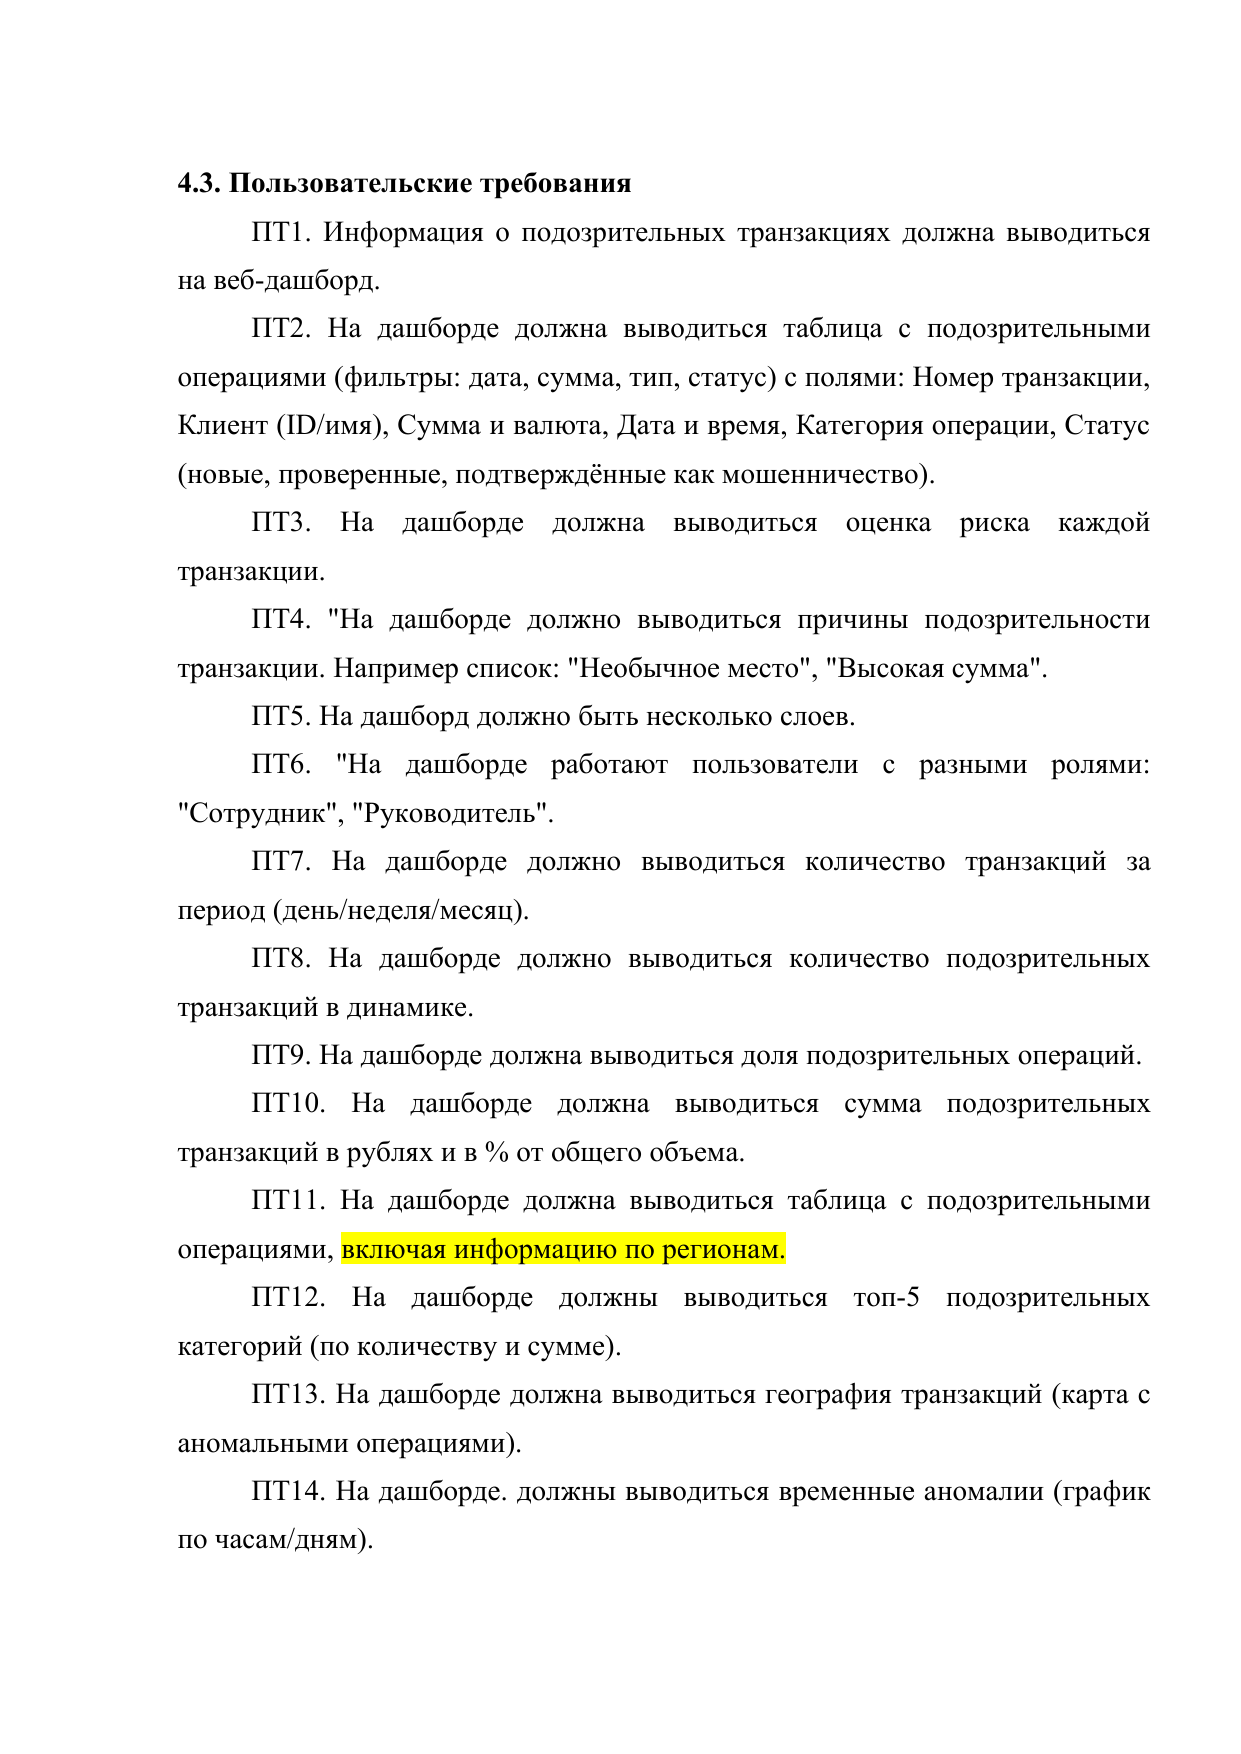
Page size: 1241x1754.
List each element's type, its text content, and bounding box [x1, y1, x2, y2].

text ПТ3. На дашборде должна выводиться оценка риска каждой транзакции. [177, 506, 1152, 586]
text ПТ9. На дашборде должна выводиться доля подозрительных операций. [177, 1038, 1152, 1071]
text ПТ1. Информация о подозрительных транзакциях должна выводиться на веб-дашборд. [177, 215, 1152, 296]
text ПТ5. На дашборд должно быть несколько слоев. [177, 699, 1152, 732]
text ПТ13. На дашборде должна выводиться география транзакций (карта с аномальными операциями). [177, 1377, 1152, 1458]
text ПТ11. На дашборде должна выводиться таблица с подозрительными операциями, включая информацию по регионам. [177, 1184, 1152, 1264]
text ПТ10. На дашборде должна выводиться сумма подозрительных транзакций в рублях и в % от общего объема. [177, 1087, 1152, 1168]
text ПТ7. На дашборде должно выводиться количество транзакций за период (день/неделя/месяц). [177, 845, 1152, 925]
text ПТ6. "На дашборде работают пользователи с разными ролями: "Сотрудник", "Руководитель". [177, 748, 1152, 828]
text ПТ4. "На дашборде должно выводиться причины подозрительности транзакции. Например список: "Необычное место", "Высокая сумма". [177, 602, 1152, 683]
text ПТ12. На дашборде должны выводиться топ-5 подозрительных категорий (по количеству и сумме). [177, 1281, 1152, 1361]
text ПТ2. На дашборде должна выводиться таблица с подозрительными операциями (фильтры: дата, сумма, тип, статус) с полями: Номер транзакции, Клиент (ID/имя), Сумма и валюта, Дата и время, Категория операции, Статус (новые, проверенные, подтверждённые как мошенничество). [177, 312, 1152, 489]
text ПТ8. На дашборде должно выводиться количество подозрительных транзакций в динамике. [177, 942, 1152, 1022]
subtitle 4.3. Пользовательские требования [177, 167, 1152, 199]
text ПТ14. На дашборде. должны выводиться временные аномалии (график по часам/дням). [177, 1474, 1152, 1555]
